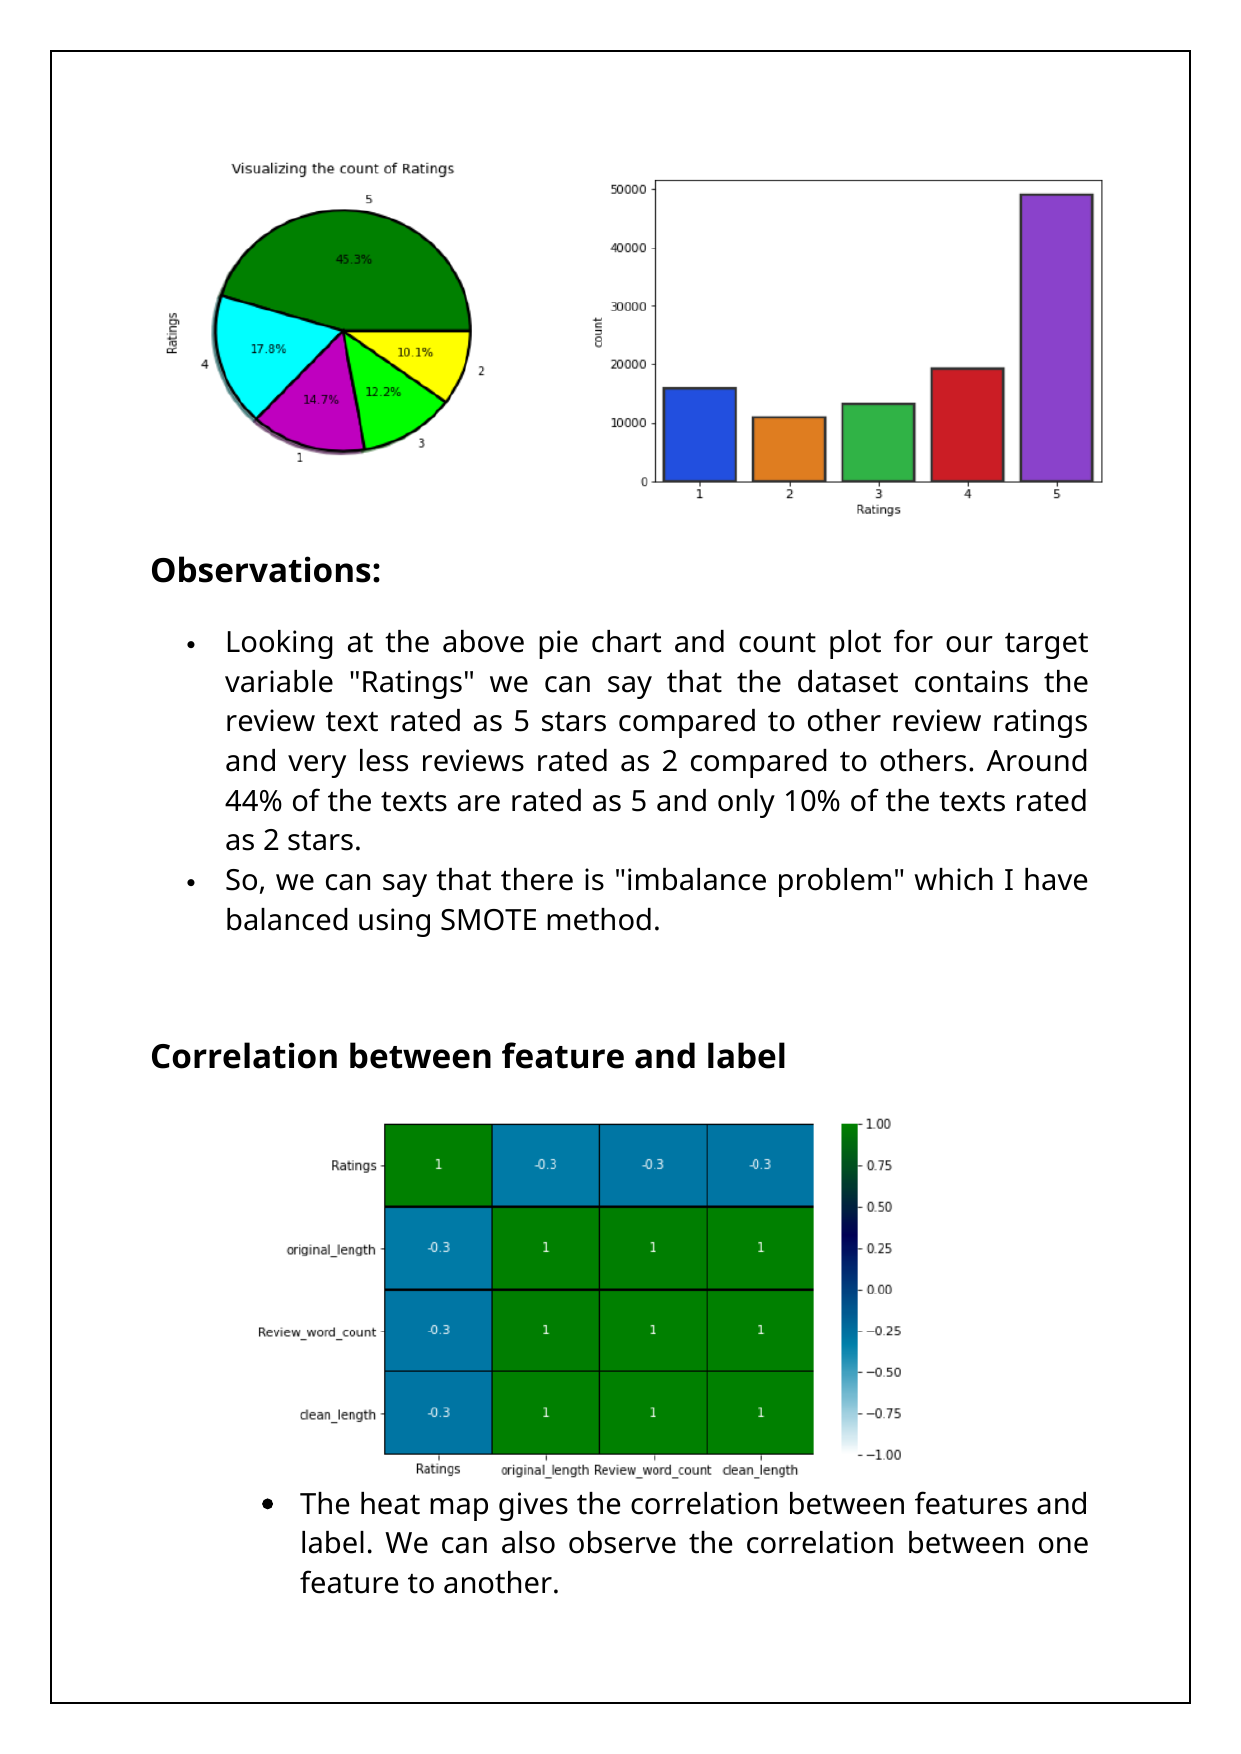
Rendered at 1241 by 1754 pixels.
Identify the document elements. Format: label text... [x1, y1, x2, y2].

list The heat map gives the correlation between features and label. We can also observe the correlation between one feature to another. [262, 1483, 1090, 1602]
picture [150, 150, 1128, 525]
list So, we can say that there is "imbalance problem" which I have balanced using SMOTE method. [187, 859, 1090, 939]
list Looking at the above pie chart and count plot for our target variable "Ratings" we can say that the dataset contains the review text rated as 5 stars compared to other review ratings and very less reviews rated as 2 compared to others. Around 44% of the texts are rated as 5 and only 10% of the texts rated as 2 stars. [187, 621, 1090, 859]
subtitle Observations: [150, 547, 1090, 592]
picture [225, 1103, 934, 1483]
text Correlation between feature and label [150, 1033, 1090, 1078]
